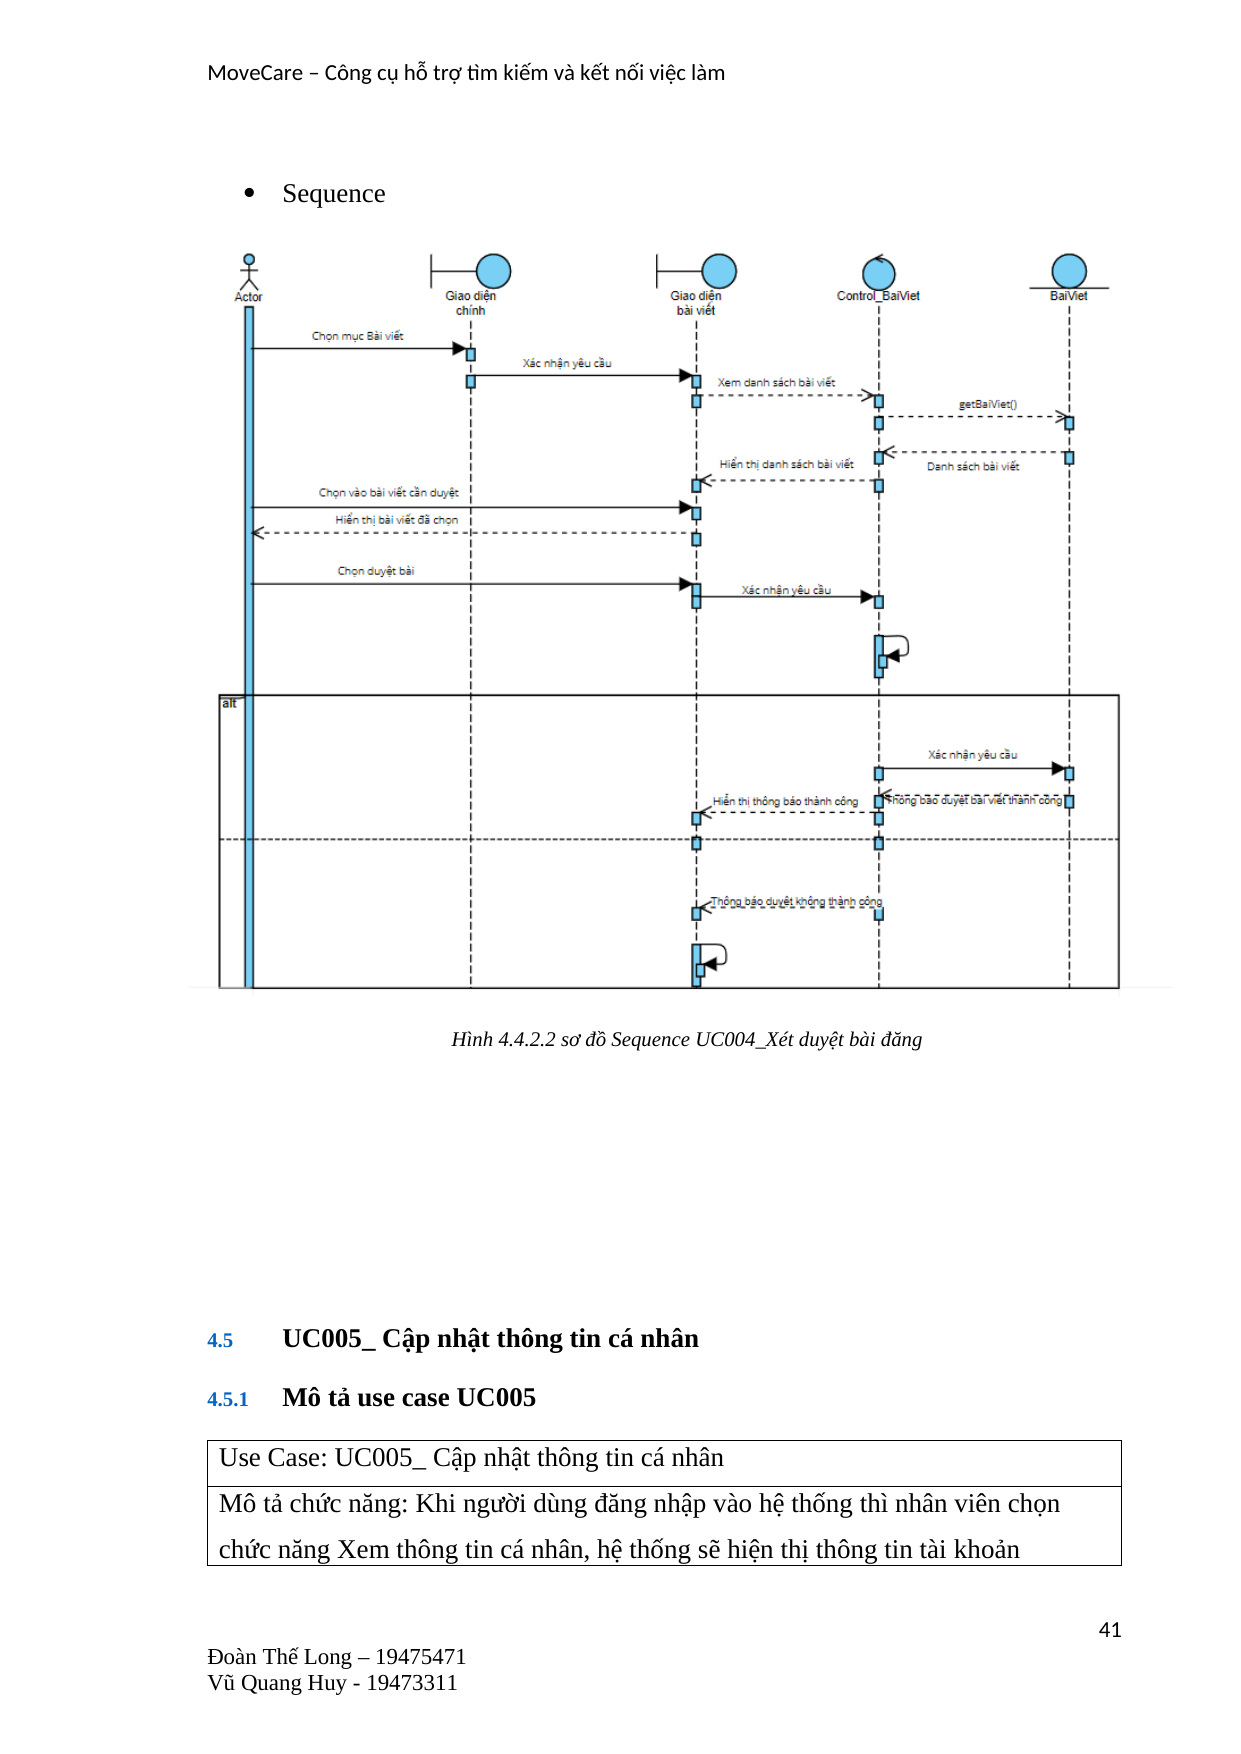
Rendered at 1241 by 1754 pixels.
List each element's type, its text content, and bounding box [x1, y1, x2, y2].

subtitle Mô tả use case UC005 [207, 1381, 1122, 1412]
text Hình 4.4.2.2 sơ đồ Sequence UC004_Xét duyệt bài đăng [254, 1027, 1122, 1051]
list Sequence [244, 177, 1122, 208]
picture [188, 223, 1173, 997]
table_header Use Case: UC005_ Cập nhật thông tin cá nhân [208, 1441, 1121, 1486]
subtitle UC005_ Cập nhật thông tin cá nhân [207, 1322, 1122, 1353]
table_cell Mô tả chức năng: Khi người dùng đăng nhập vào hệ thống thì nhân viên chọn chức năng Xem thông tin cá nhân, hệ thống sẽ hiện thị thông tin tài khoản [208, 1487, 1121, 1564]
